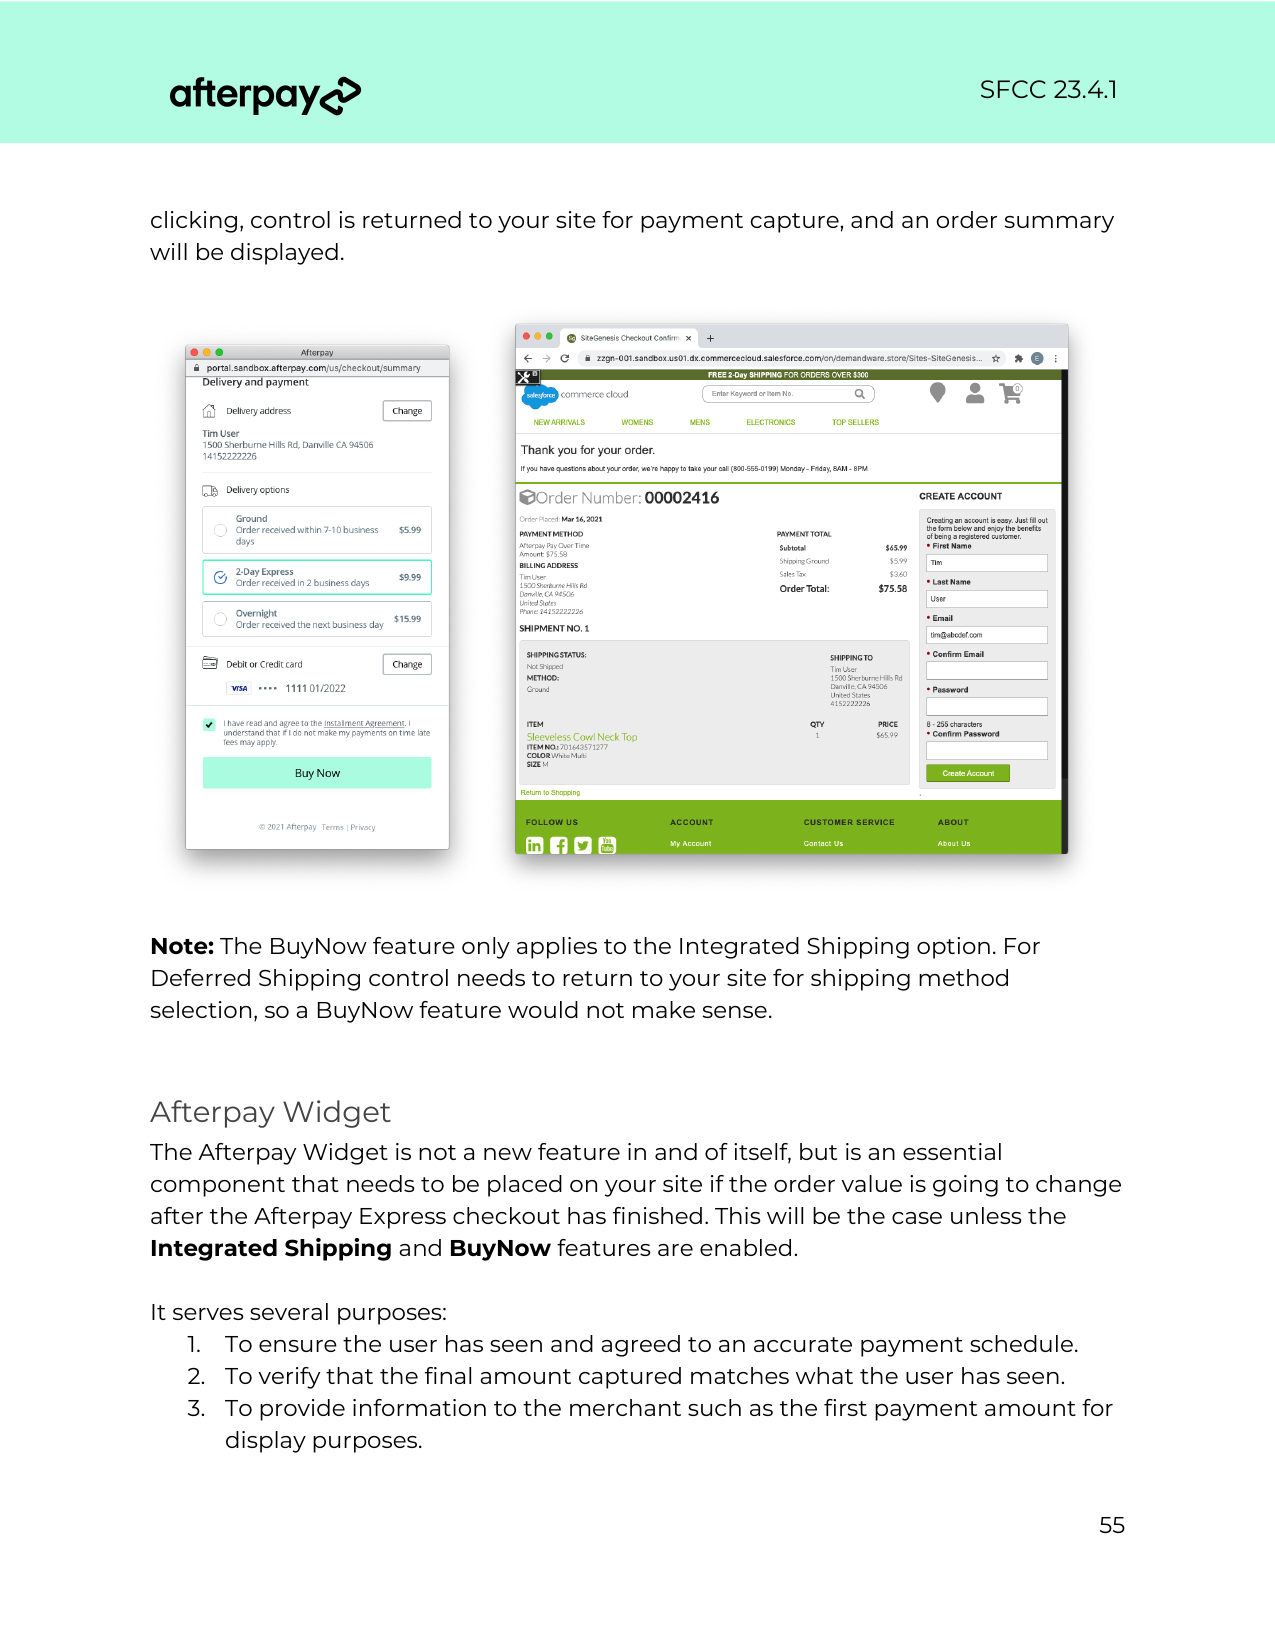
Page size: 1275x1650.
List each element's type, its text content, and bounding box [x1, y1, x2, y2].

text Note: The BuyNow feature only applies to the Integrated Shipping option. For Deferred Shipping control needs to return to your site for shipping method selection, so a BuyNow feature would not make sense. [150, 932, 1125, 1024]
text The Afterpay Widget is not a new feature in and of itself, but is an essential component that needs to be placed on your site if the order value is going to change after the Afterpay Express checkout has finished. This will be the case unless the Integrated Shipping and BuyNow features are enabled. It serves several purposes: [150, 1138, 1125, 1326]
list To verify that the final amount captured matches what the user has seen. [187, 1362, 1125, 1390]
list To provide information to the merchant such as the first payment amount for display purposes. [187, 1394, 1125, 1454]
list To ensure the user has seen and agreed to an accurate payment schedule. [187, 1330, 1125, 1358]
subtitle Afterpay Widget [150, 1094, 1125, 1129]
picture [150, 302, 1100, 896]
picture [134, 48, 397, 144]
